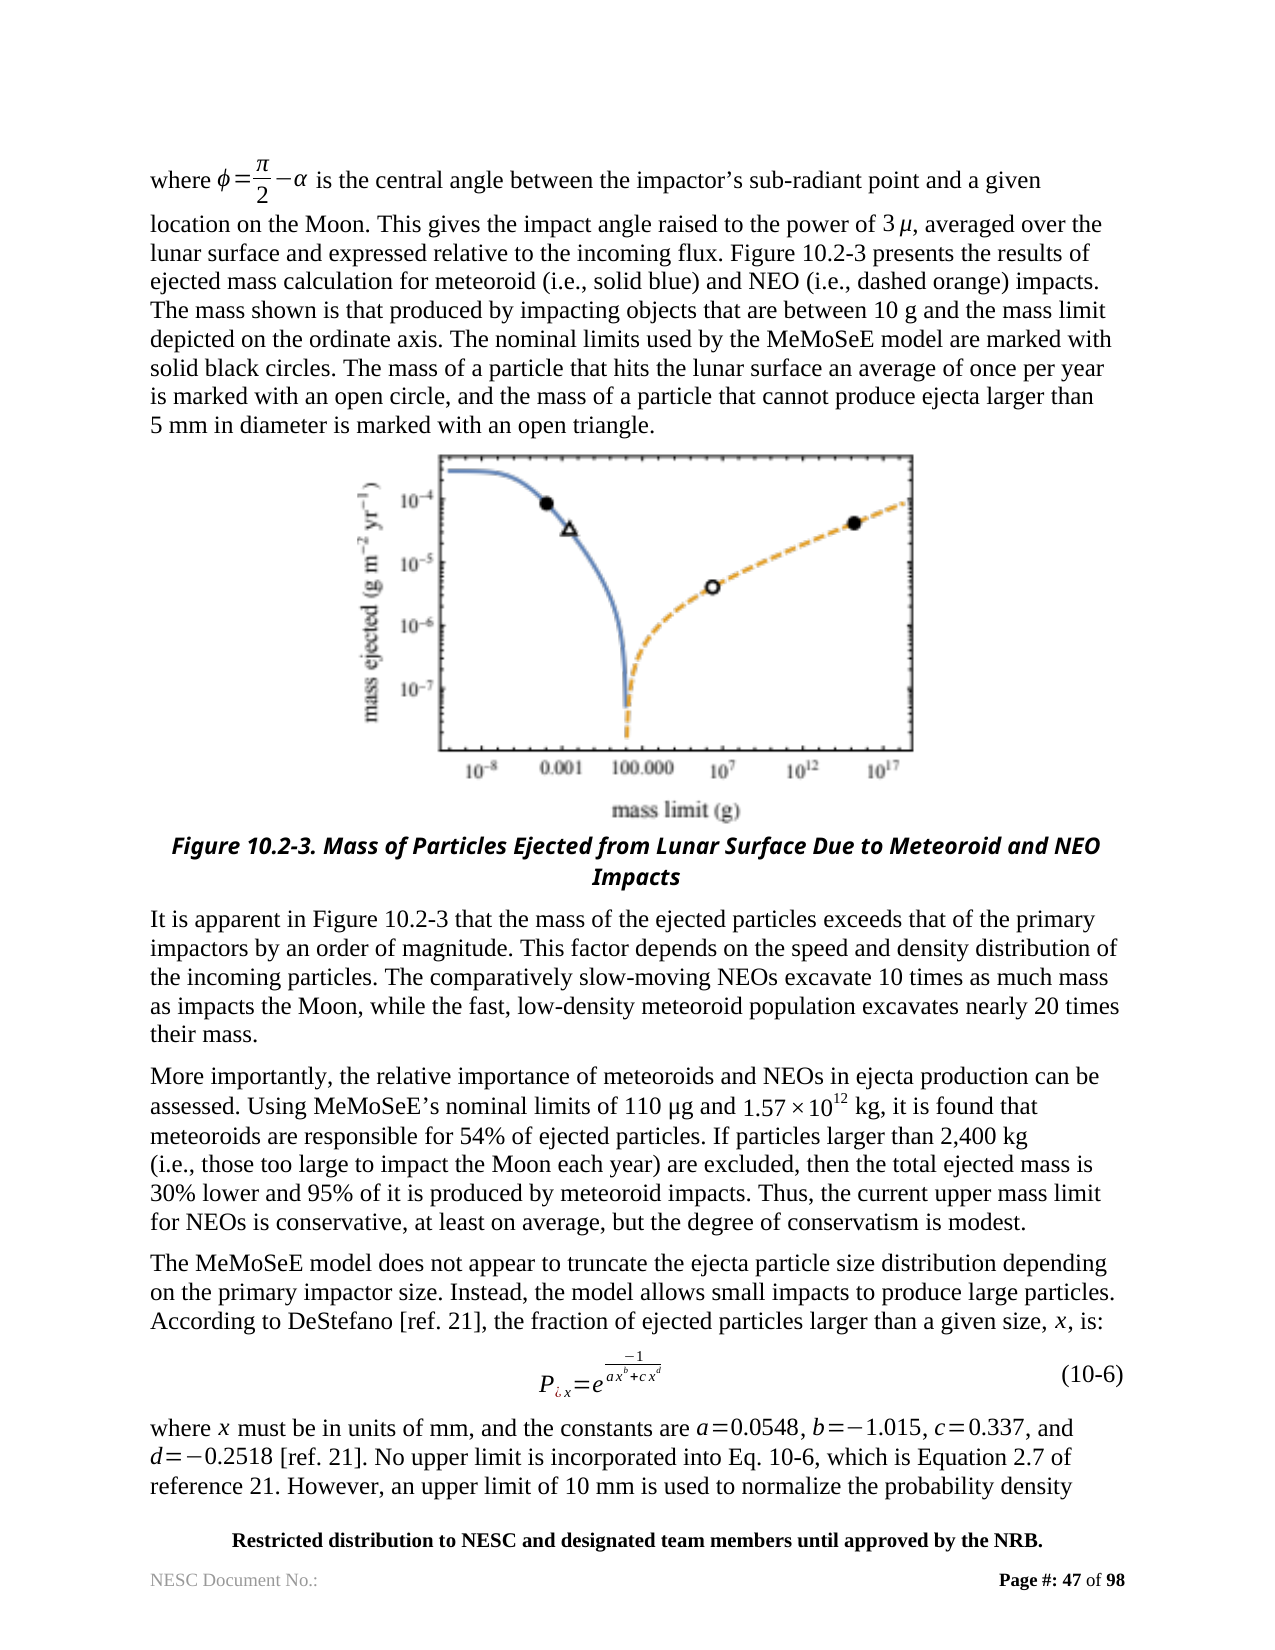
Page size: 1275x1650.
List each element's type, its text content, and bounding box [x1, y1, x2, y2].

text Figure 10.2-3. Mass of Particles Ejected from Lunar Surface Due to Meteoroid and NEO Impacts [150, 829, 1125, 892]
text The MeMoSeE model does not appear to truncate the ejecta particle size distribution depending on the primary impactor size. Instead, the model allows small impacts to produce large particles. According to DeStefano [ref. 21], the fraction of ejected particles larger than a given size, , is: [150, 1248, 1125, 1334]
text (10-6) [150, 1347, 1125, 1401]
text It is apparent in Figure 10.2-3 that the mass of the ejected particles exceeds that of the primary impactors by an order of magnitude. This factor depends on the speed and density distribution of the incoming particles. The comparatively slow-moving NEOs excavate 10 times as much mass as impacts the Moon, while the fast, low-density meteoroid population excavates nearly 20 times their mass. [150, 904, 1125, 1048]
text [150, 1413, 1125, 1500]
text More importantly, the relative importance of meteoroids and NEOs in ejecta production can be assessed. Using MeMoSeE’s nominal limits of 110 μg and kg, it is found that meteoroids are responsible for 54% of ejected particles. If particles larger than 2,400 kg (i.e., those too large to impact the Moon each year) are excluded, then the total ejected mass is 30% lower and 95% of it is produced by meteoroid impacts. Thus, the current upper mass limit for NEOs is conservative, at least on average, but the degree of conservatism is modest. [150, 1061, 1125, 1236]
text where is the central angle between the impactor’s sub-radiant point and a given location on the Moon. This gives the impact angle raised to the power of , averaged over the lunar surface and expressed relative to the incoming flux. Figure 10.2-3 presents the results of ejected mass calculation for meteoroid (i.e., solid blue) and NEO (i.e., dashed orange) impacts. The mass shown is that produced by impacting objects that are between 10 g and the mass limit depicted on the ordinate axis. The nominal limits used by the MeMoSeE model are marked with solid black circles. The mass of a particle that hits the lunar surface an average of once per year is marked with an open circle, and the mass of a particle that cannot produce ejecta larger than 5 mm in diameter is marked with an open triangle. [150, 150, 1125, 439]
